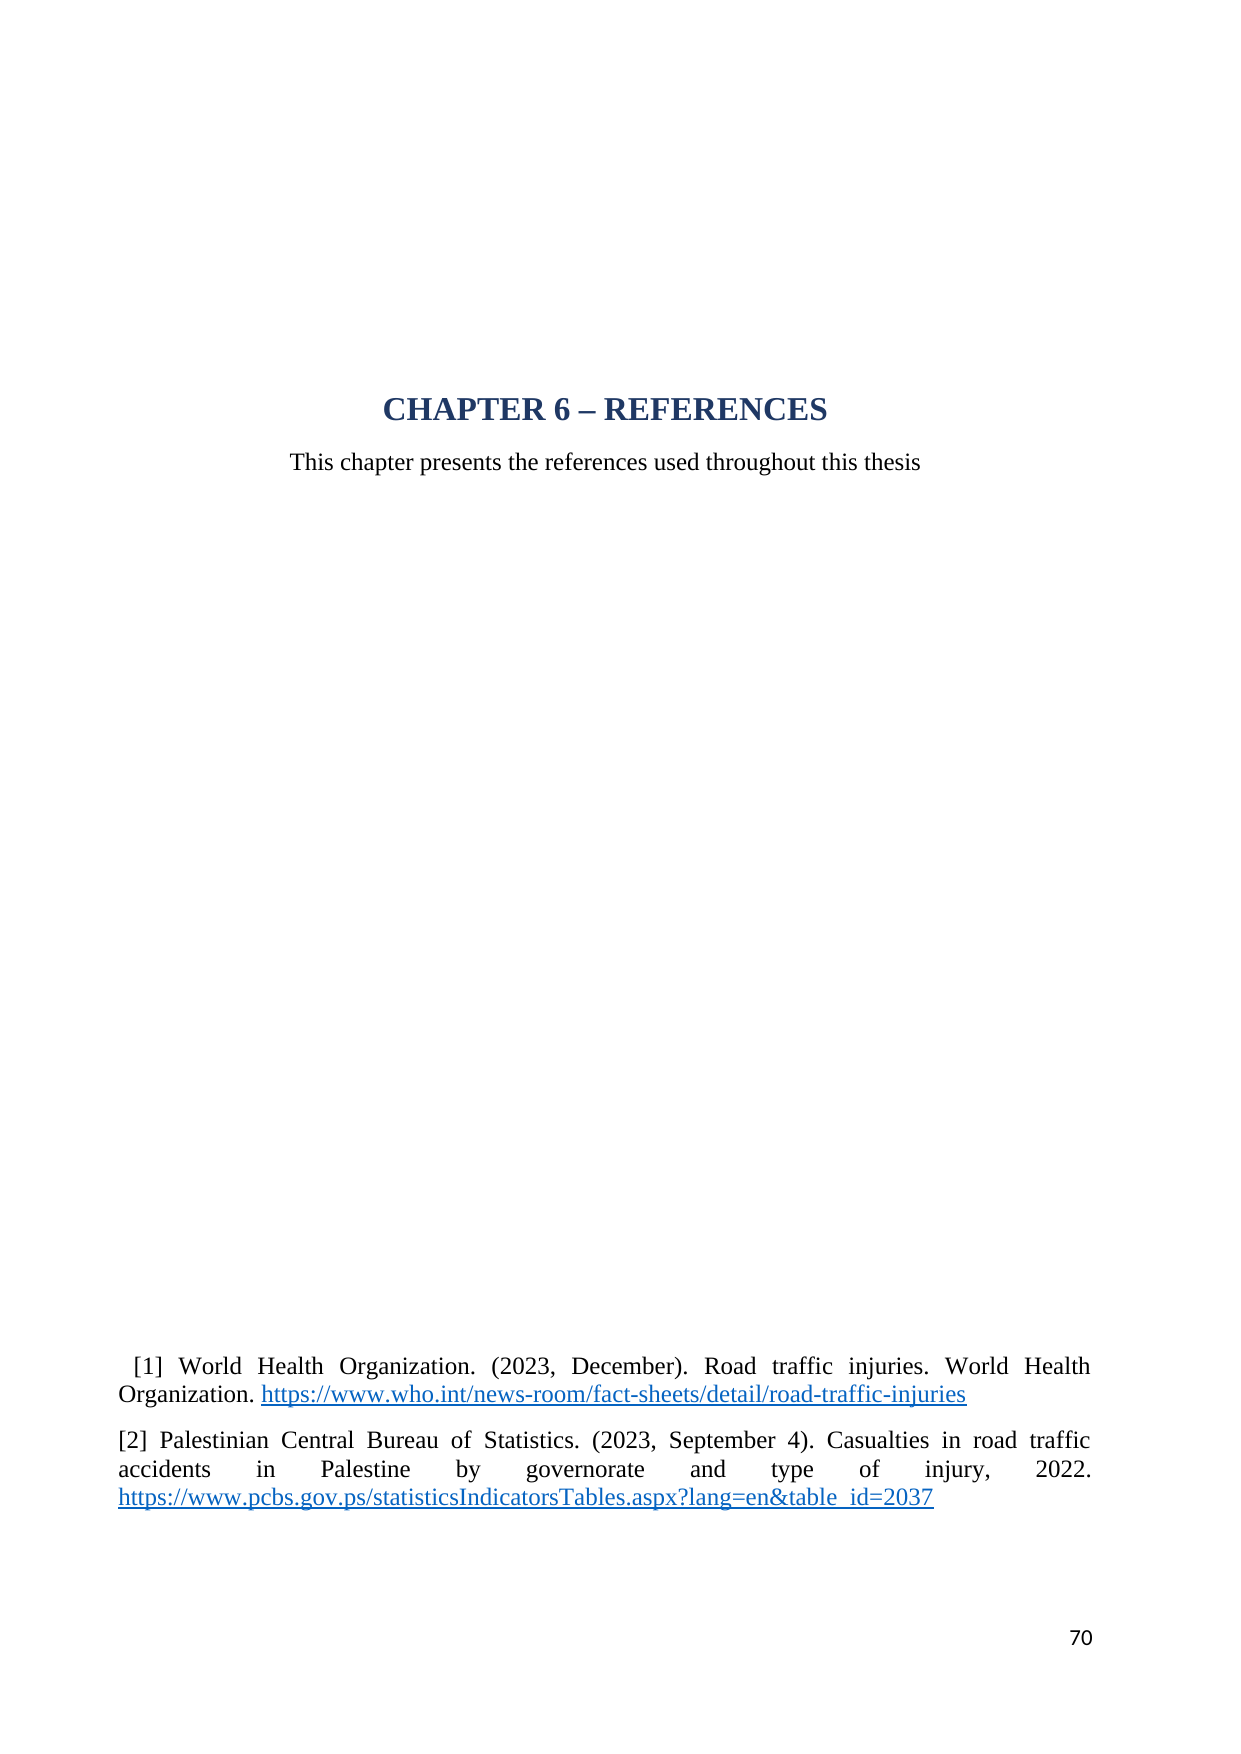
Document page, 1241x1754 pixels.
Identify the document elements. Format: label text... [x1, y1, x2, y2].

text This chapter presents the references used throughout this thesis [118, 447, 1092, 476]
text CHAPTER 6 – REFERENCES [118, 389, 1092, 427]
text [2] Palestinian Central Bureau of Statistics. (2023, September 4). Casualties in road traffic accidents in Palestine by governorate and type of injury, 2022. https://www.pcbs.gov.ps/statisticsIndicatorsTables.aspx?lang=en&table_id=2037 [118, 1425, 1092, 1511]
text [1] World Health Organization. (2023, December). Road traffic injuries. World Health Organization. https://www.who.int/news-room/fact-sheets/detail/road-traffic-injuries [118, 1351, 1092, 1408]
